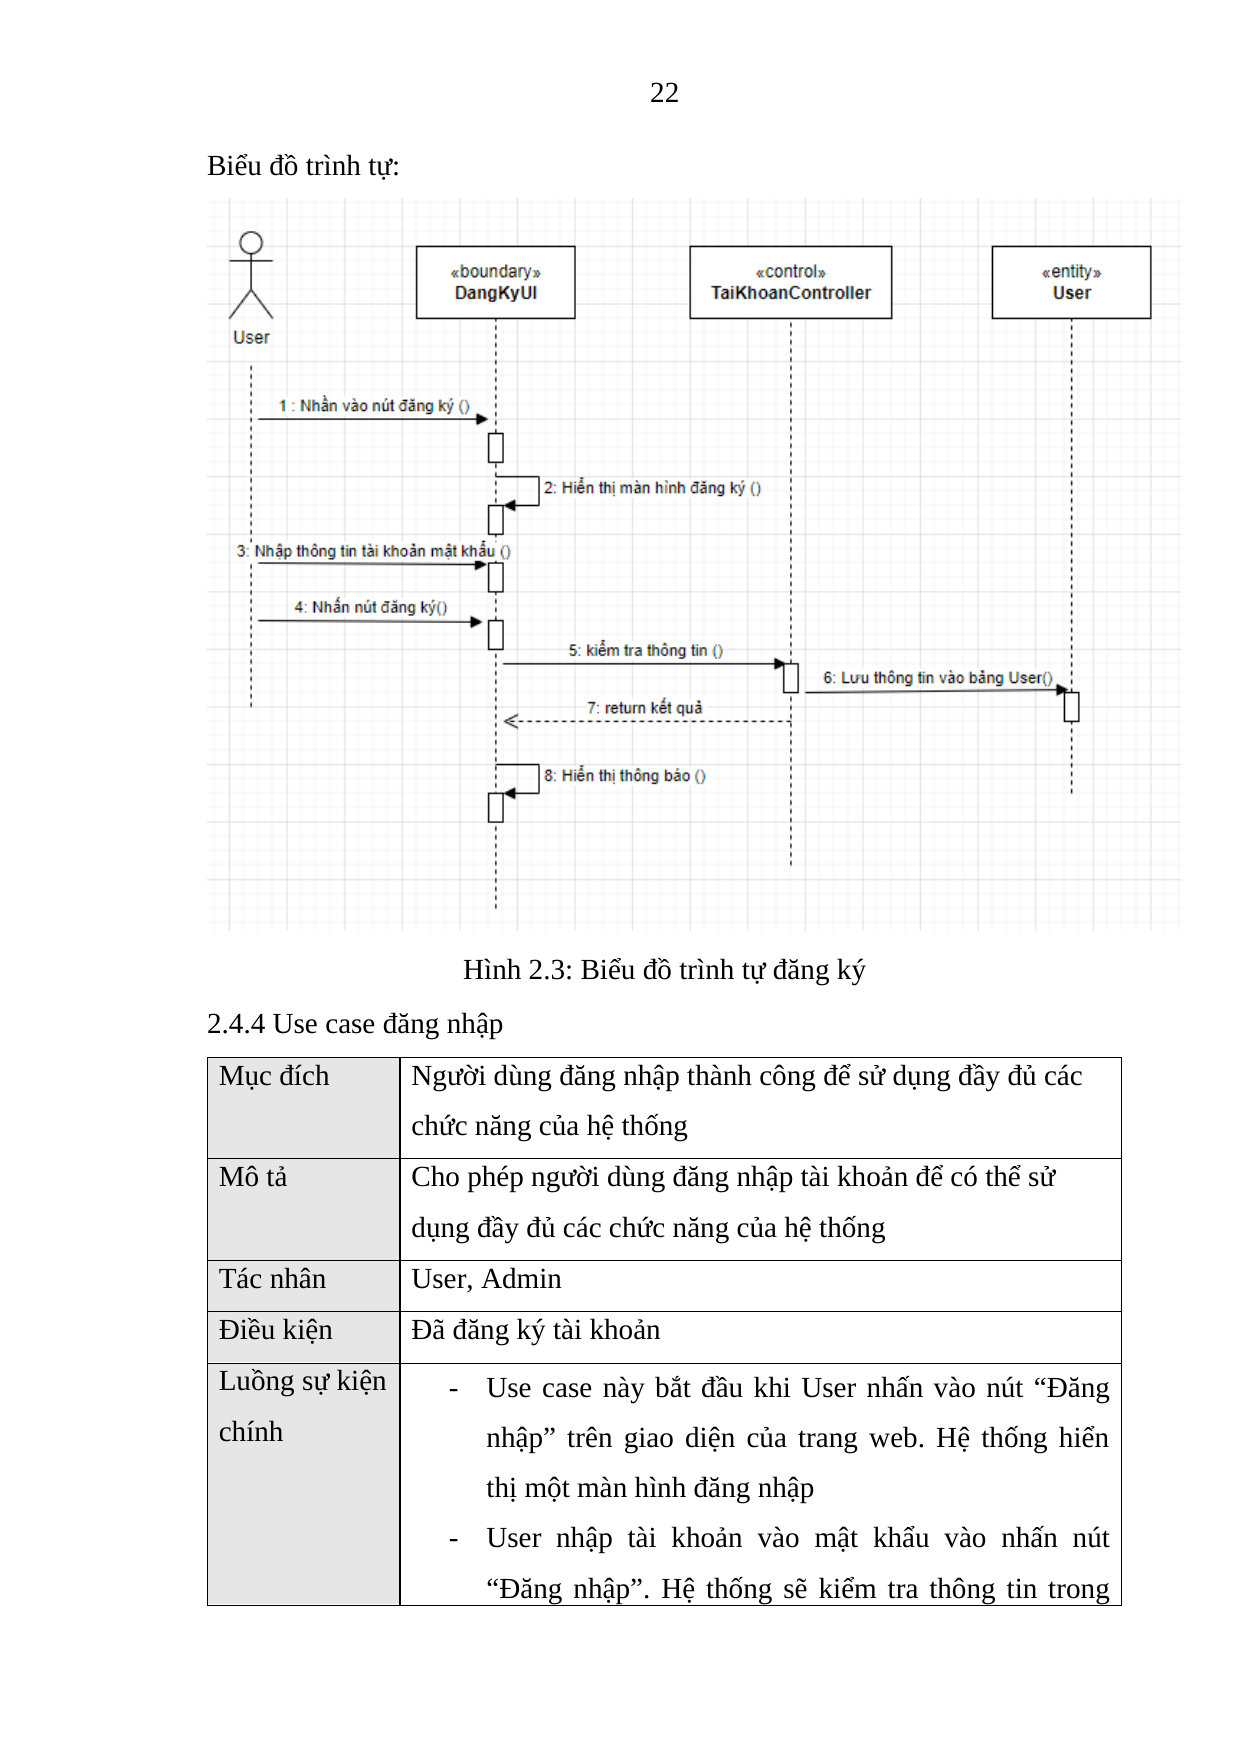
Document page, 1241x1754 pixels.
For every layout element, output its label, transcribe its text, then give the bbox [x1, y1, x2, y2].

table_cell Mô tả [208, 1159, 399, 1260]
table_cell Luồng sự kiện chính [208, 1364, 399, 1604]
text Biểu đồ trình tự: [207, 148, 1122, 181]
table_cell Cho phép người dùng đăng nhập tài khoản để có thể sử dụng đầy đủ các chức năng của hệ thống [401, 1159, 1121, 1260]
picture [206, 198, 1182, 931]
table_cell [401, 1364, 1121, 1604]
table_header Người dùng đăng nhập thành công để sử dụng đầy đủ các chức năng của hệ thống [401, 1058, 1121, 1158]
table_cell Tác nhân [208, 1261, 399, 1311]
table_cell Điều kiện [208, 1312, 399, 1362]
table_cell User, Admin [401, 1261, 1121, 1311]
subtitle Hình 2.3: Biểu đồ trình tự đăng ký [207, 952, 1122, 986]
subtitle 2.4.4 Use case đăng nhập [207, 1006, 1122, 1040]
table_cell Đã đăng ký tài khoản [401, 1312, 1121, 1362]
table_header Mục đích [208, 1058, 399, 1158]
